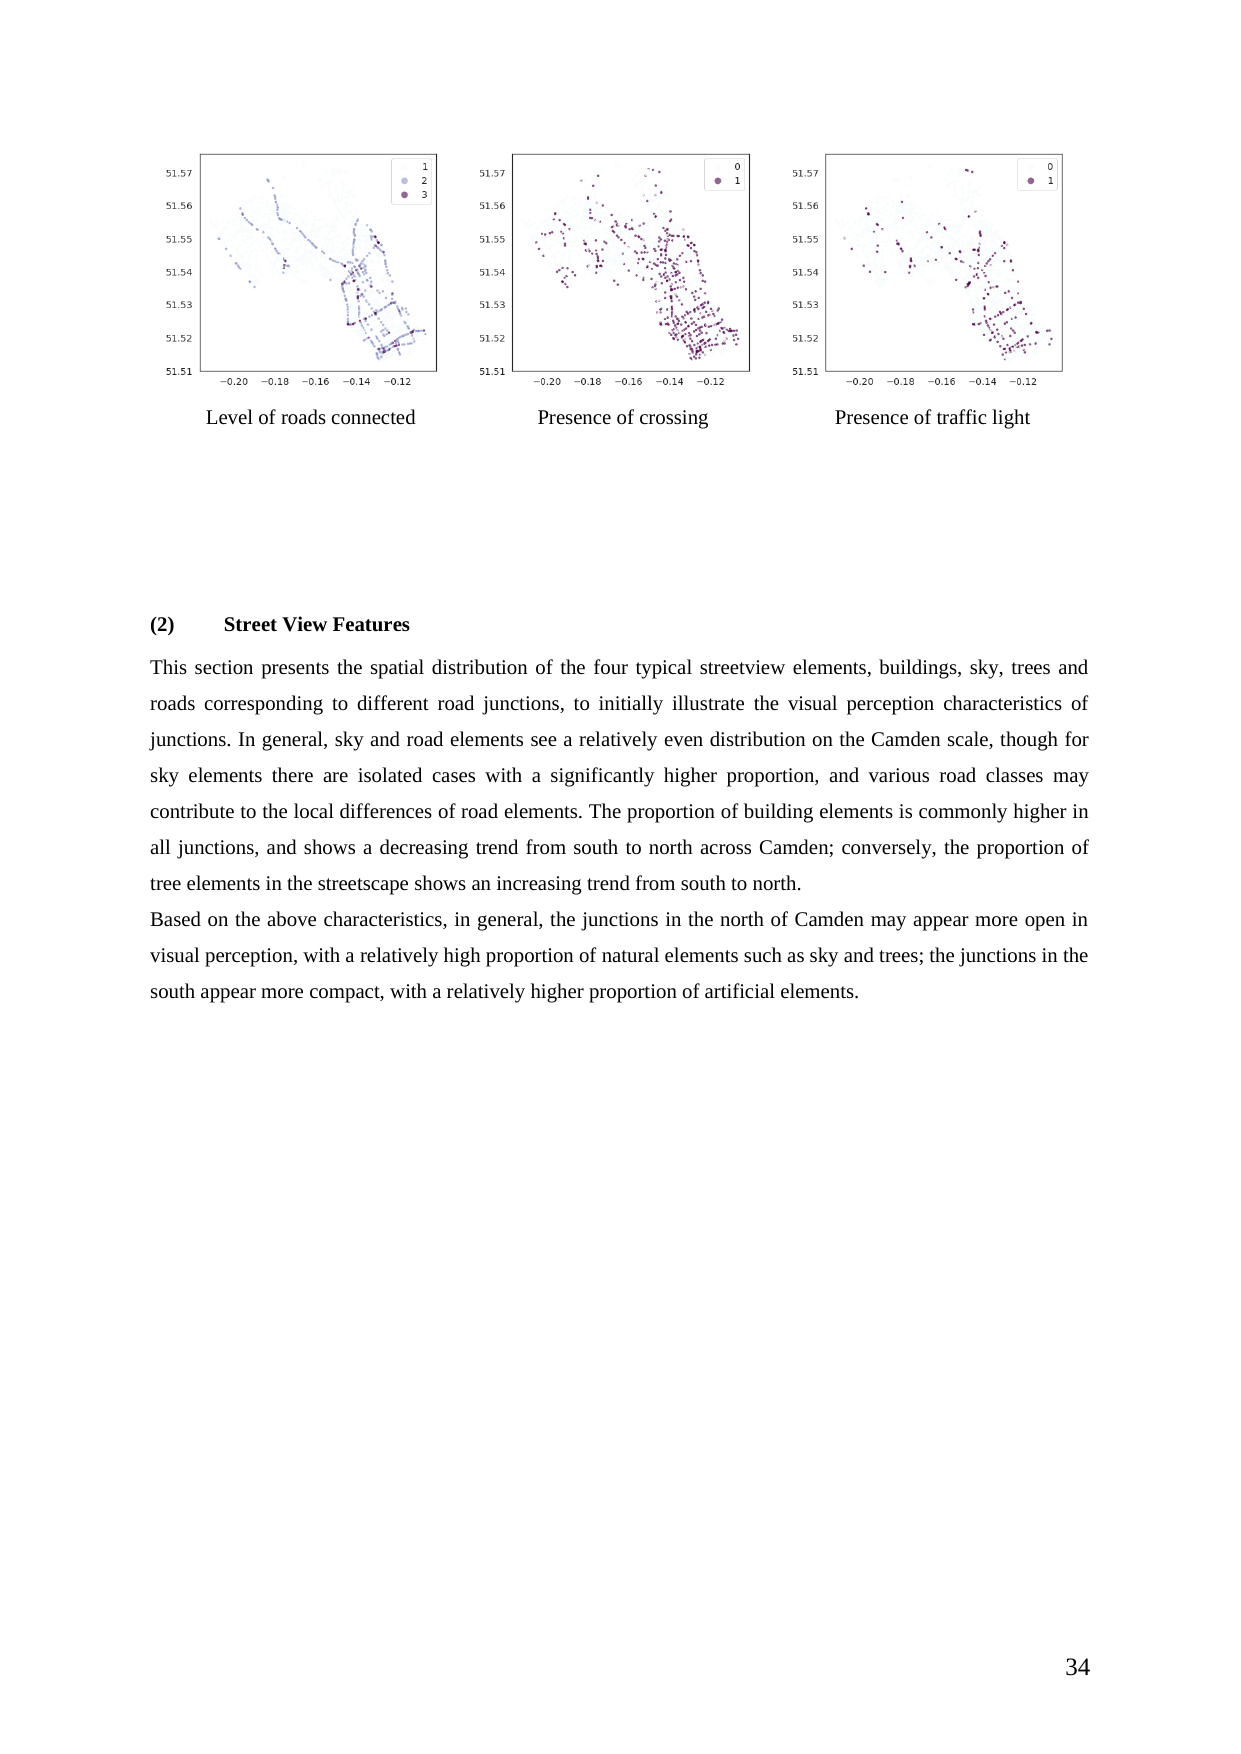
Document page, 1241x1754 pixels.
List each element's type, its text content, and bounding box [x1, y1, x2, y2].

table_cell Presence of traffic light [775, 405, 1090, 443]
text Based on the above characteristics, in general, the junctions in the north of Camden may appear more open in visual perception, with a relatively high proportion of natural elements such as sky and trees; the junctions in the south appear more compact, with a relatively higher proportion of artificial elements. [150, 907, 1090, 1003]
table_cell Level of roads connected [150, 405, 471, 443]
text This section presents the spatial distribution of the four typical streetview elements, buildings, sky, trees and roads corresponding to different road junctions, to initially illustrate the visual perception characteristics of junctions. In general, sky and road elements see a relatively even distribution on the Camden scale, though for sky elements there are isolated cases with a significantly higher proportion, and various road classes may contribute to the local differences of road elements. The proportion of building elements is commonly higher in all junctions, and shows a decreasing trend from south to north across Camden; conversely, the proportion of tree elements in the streetscape shows an increasing trend from south to north. [150, 655, 1090, 895]
table_cell Presence of crossing [471, 405, 774, 443]
table_cell [150, 150, 1090, 405]
picture [161, 150, 1066, 391]
subtitle Street View Features [150, 612, 1090, 636]
